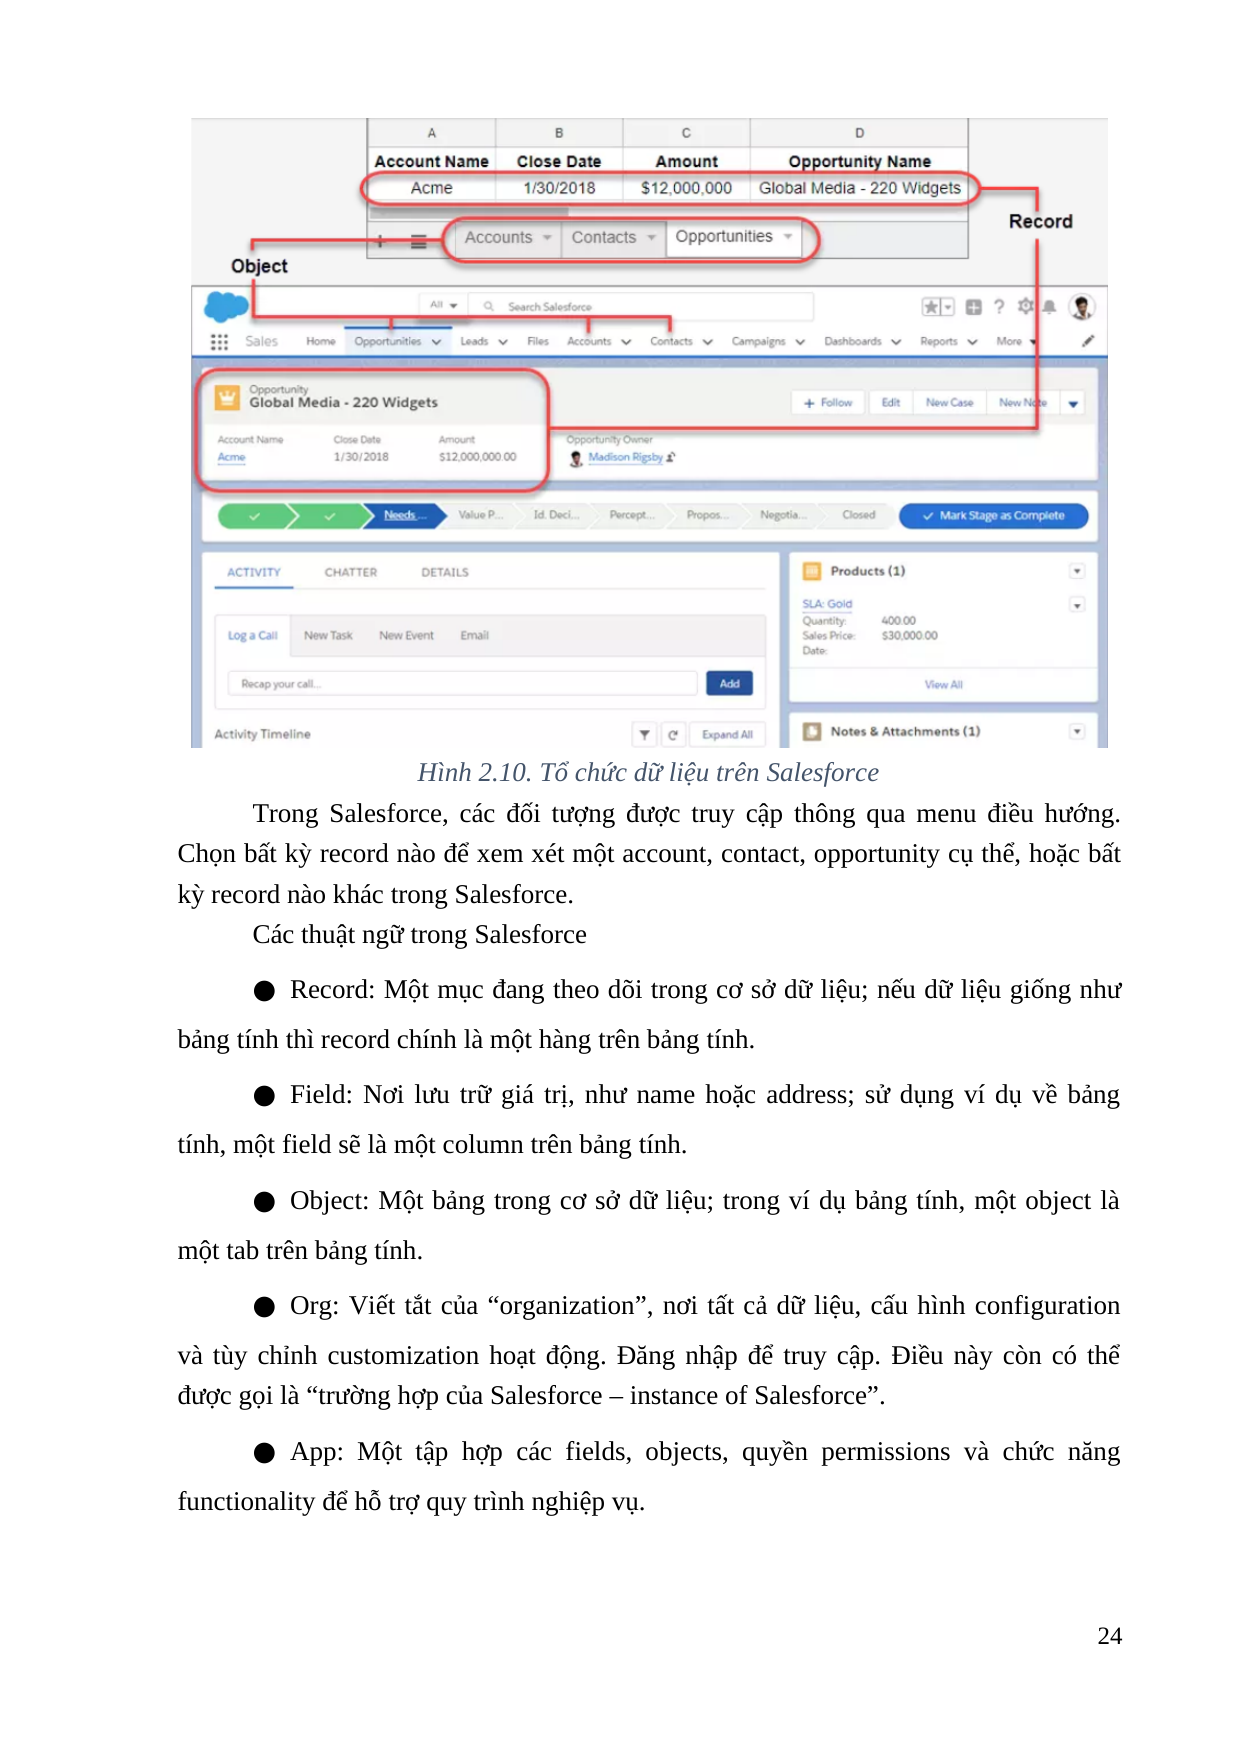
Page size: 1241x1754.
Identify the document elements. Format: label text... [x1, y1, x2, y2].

text Hình 2.10. Tổ chức dữ liệu trên Salesforce [177, 756, 1122, 788]
list Org: Viết tắt của “organization”, nơi tất cả dữ liệu, cấu hình configuration và tùy chỉnh customization hoạt động. Đăng nhập để truy cập. Điều này còn có thể được gọi là “trường hợp của Salesforce – instance of Salesforce”. [177, 1274, 1122, 1411]
list App: Một tập hợp các fields, objects, quyền permissions và chức năng functionality để hỗ trợ quy trình nghiệp vụ. [177, 1420, 1122, 1516]
text Các thuật ngữ trong Salesforce [177, 918, 1122, 949]
text Trong Salesforce, các đối tượng được truy cập thông qua menu điều hướng. Chọn bất kỳ record nào để xem xét một account, contact, opportunity cụ thể, hoặc bất kỳ record nào khác trong Salesforce. [177, 797, 1122, 909]
list Record: Một mục đang theo dõi trong cơ sở dữ liệu; nếu dữ liệu giống như bảng tính thì record chính là một hàng trên bảng tính. [177, 958, 1122, 1054]
picture [191, 118, 1108, 748]
list Field: Nơi lưu trữ giá trị, như name hoặc address; sử dụng ví dụ về bảng tính, một field sẽ là một column trên bảng tính. [177, 1064, 1122, 1160]
list Object: Một bảng trong cơ sở dữ liệu; trong ví dụ bảng tính, một object là một tab trên bảng tính. [177, 1169, 1122, 1265]
